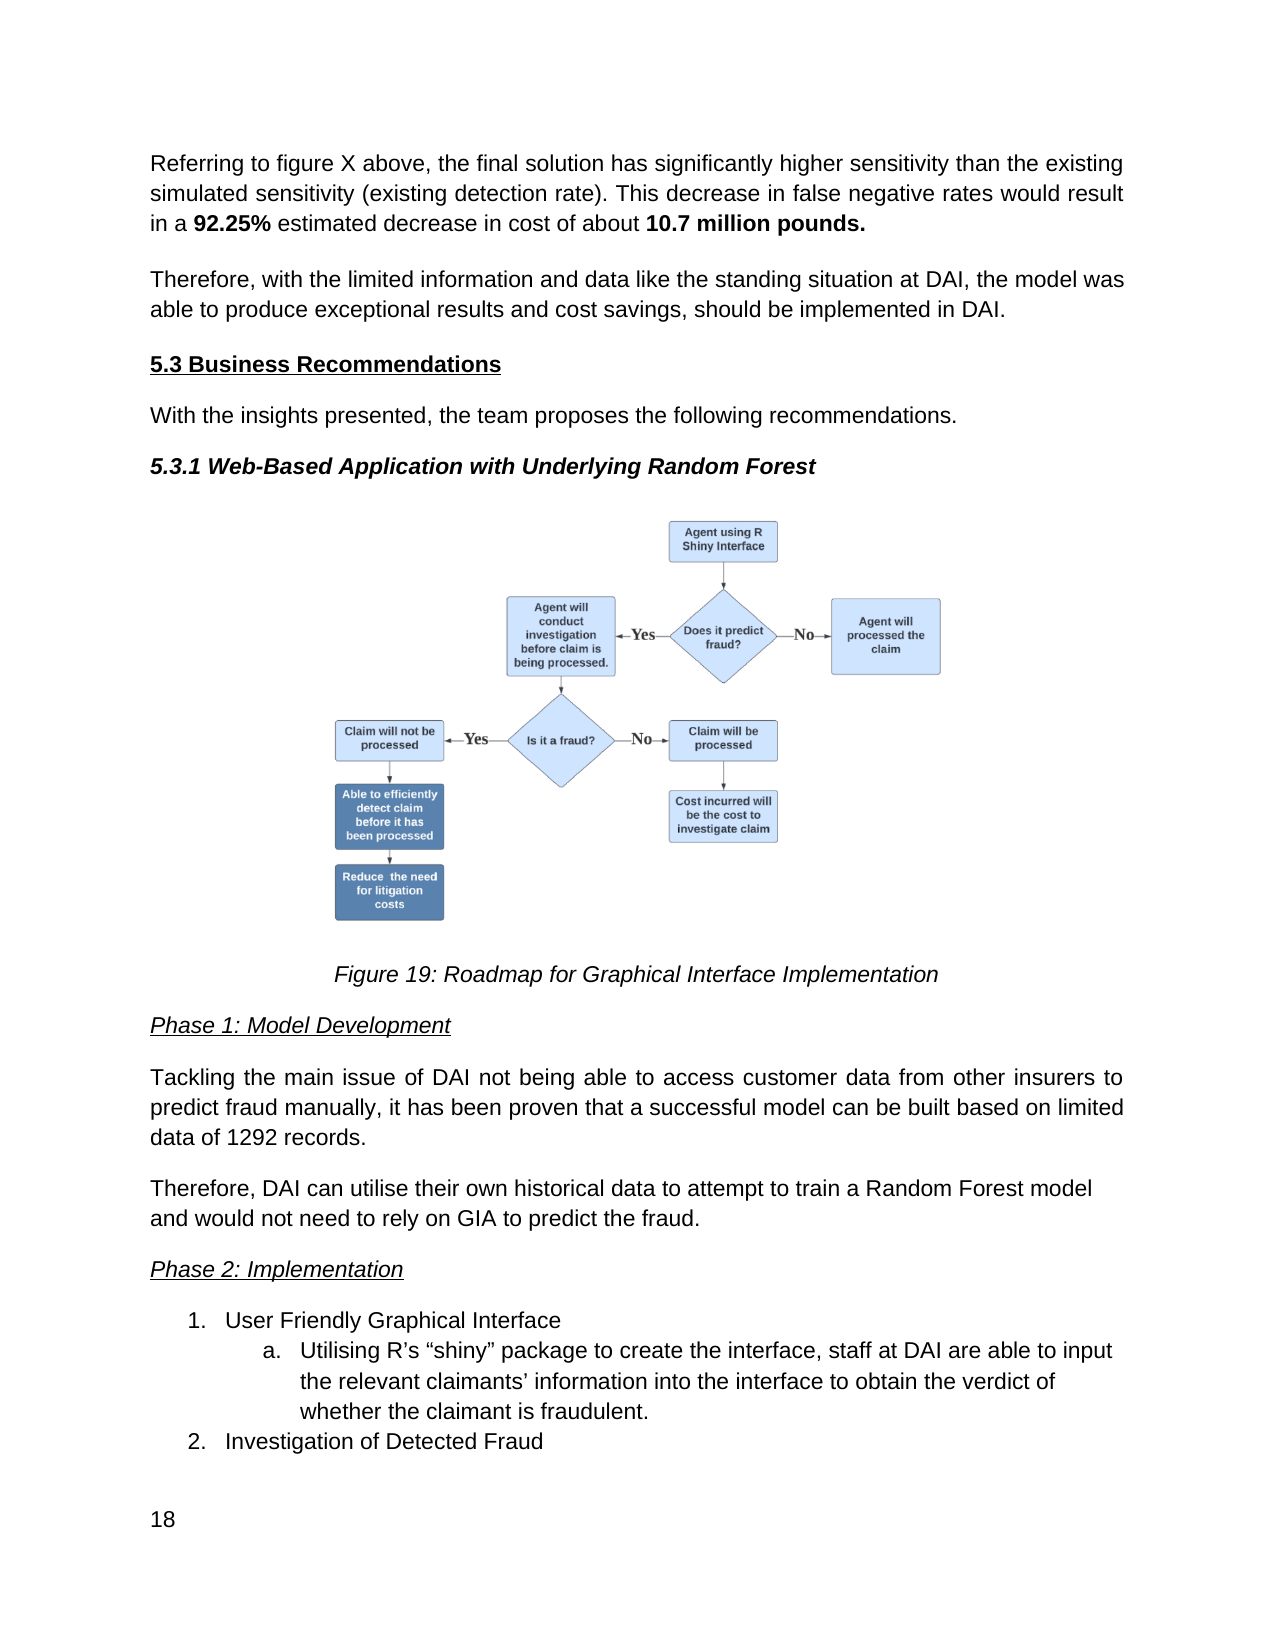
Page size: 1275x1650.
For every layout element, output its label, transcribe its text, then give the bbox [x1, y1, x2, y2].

subtitle 5.3 Business Recommendations [150, 351, 1125, 377]
text Figure 19: Roadmap for Graphical Interface Implementation [150, 961, 1125, 988]
list Investigation of Detected Fraud [187, 1428, 1125, 1454]
text Tackling the main issue of DAI not being able to access customer data from other insurers to predict fraud manually, it has been proven that a successful model can be built based on limited data of 1292 records. [150, 1063, 1125, 1150]
text Therefore, with the limited information and data like the standing situation at DAI, the model was able to produce exceptional results and cost savings, should be implemented in DAI. [150, 266, 1125, 322]
picture [318, 504, 957, 937]
list User Friendly Graphical Interface [187, 1307, 1125, 1334]
list Utilising R’s “shiny” package to create the interface, staff at DAI are able to input the relevant claimants’ information into the interface to obtain the verdict of whether the claimant is fraudulent. [262, 1337, 1125, 1424]
text With the insights presented, the team proposes the following recommendations. [150, 402, 1125, 428]
text Phase 2: Implementation [150, 1256, 1125, 1283]
subtitle 5.3.1 Web-Based Application with Underlying Random Forest [150, 453, 1125, 479]
text Therefore, DAI can utilise their own historical data to attempt to train a Random Forest model and would not need to rely on GIA to predict the fraud. [150, 1175, 1125, 1232]
text Referring to figure X above, the final solution has significantly higher sensitivity than the existing simulated sensitivity (existing detection rate). This decrease in false negative rates would result in a 92.25% estimated decrease in cost of about 10.7 million pounds. [150, 150, 1125, 237]
text Phase 1: Model Development [150, 1012, 1125, 1039]
